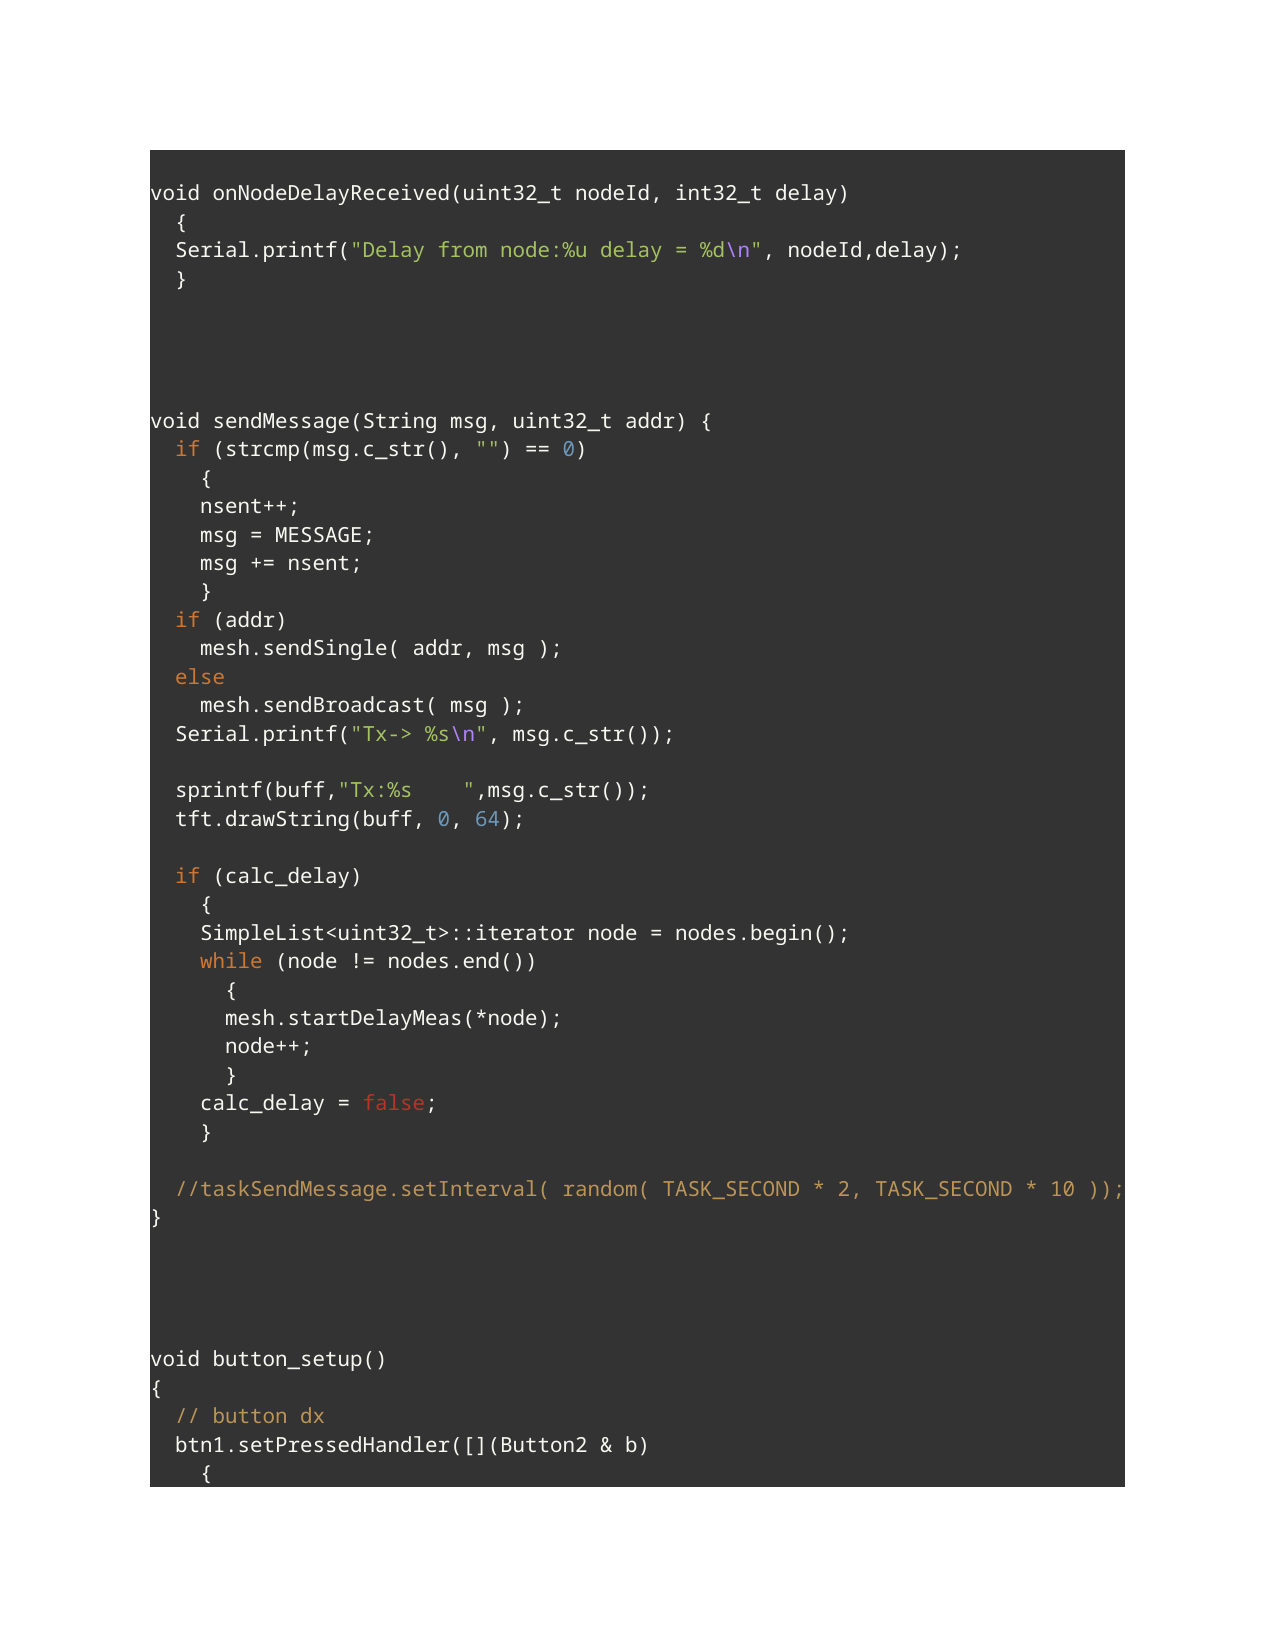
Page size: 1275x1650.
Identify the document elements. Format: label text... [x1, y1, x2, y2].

text } [150, 1202, 1125, 1231]
text // button dx [150, 1401, 1125, 1430]
text btn1.setPressedHandler([](Button2 & b) [150, 1430, 1125, 1458]
text mesh.sendSingle( addr, msg ); [150, 633, 1125, 662]
text } [150, 264, 1125, 292]
text SimpleList<uint32_t>::iterator node = nodes.begin(); [150, 918, 1125, 946]
text else [150, 662, 1125, 690]
text { [150, 1373, 1125, 1401]
text sprintf(buff,"Tx:%s ",msg.c_str()); [150, 776, 1125, 804]
text while (node != nodes.end()) [150, 946, 1125, 975]
text { [150, 207, 1125, 235]
text nsent++; [150, 491, 1125, 520]
text //taskSendMessage.setInterval( random( TASK_SECOND * 2, TASK_SECOND * 10 )); [150, 1174, 1125, 1202]
text { [150, 463, 1125, 491]
text { [150, 975, 1125, 1003]
text msg += nsent; [150, 548, 1125, 577]
text } [150, 577, 1125, 605]
text Serial.printf("Delay from node:%u delay = %d\n", nodeId,delay); [150, 235, 1125, 264]
text } [150, 1060, 1125, 1088]
text Serial.printf("Tx-> %s\n", msg.c_str()); [150, 719, 1125, 747]
text msg = MESSAGE; [150, 520, 1125, 548]
text if (calc_delay) [150, 861, 1125, 889]
text mesh.startDelayMeas(*node); [150, 1003, 1125, 1032]
text if (addr) [150, 605, 1125, 633]
text mesh.sendBroadcast( msg ); [150, 690, 1125, 719]
text tft.drawString(buff, 0, 64); [150, 804, 1125, 832]
text void onNodeDelayReceived(uint32_t nodeId, int32_t delay) [150, 178, 1125, 207]
text { [150, 1458, 1125, 1487]
text { [150, 889, 1125, 918]
text void button_setup() [150, 1344, 1125, 1373]
text calc_delay = false; [150, 1088, 1125, 1117]
text node++; [150, 1032, 1125, 1060]
text if (strcmp(msg.c_str(), "") == 0) [150, 434, 1125, 463]
text void sendMessage(String msg, uint32_t addr) { [150, 406, 1125, 434]
text } [150, 1117, 1125, 1145]
